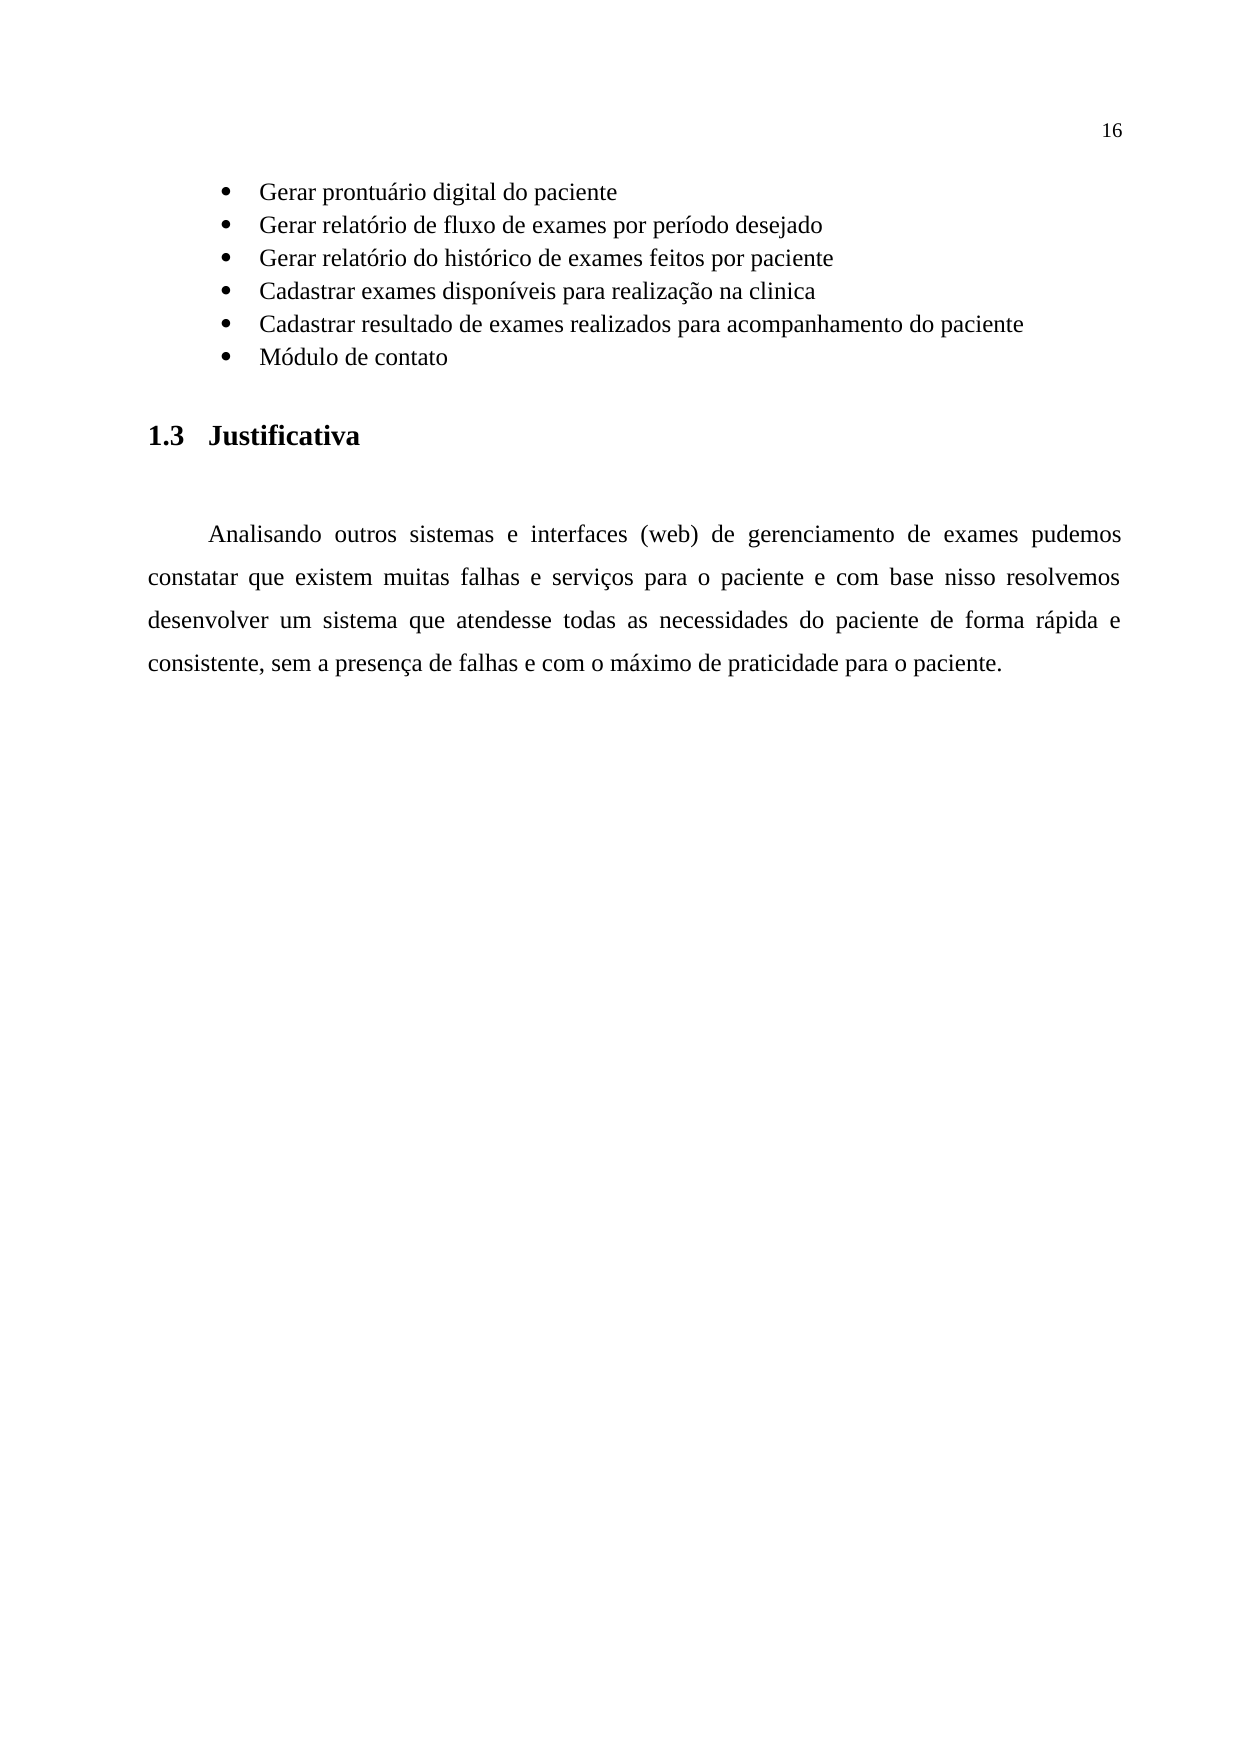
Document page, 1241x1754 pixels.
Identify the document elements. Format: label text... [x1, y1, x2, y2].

list Cadastrar resultado de exames realizados para acompanhamento do paciente [222, 309, 1122, 338]
list Gerar relatório de fluxo de exames por período desejado [222, 210, 1122, 239]
subtitle Justificativa [148, 418, 1122, 452]
list Gerar relatório do histórico de exames feitos por paciente [222, 243, 1122, 272]
text Analisando outros sistemas e interfaces (web) de gerenciamento de exames pudemos constatar que existem muitas falhas e serviços para o paciente e com base nisso resolvemos desenvolver um sistema que atendesse todas as necessidades do paciente de forma rápida e consistente, sem a presença de falhas e com o máximo de praticidade para o paciente. [148, 519, 1122, 677]
list Cadastrar exames disponíveis para realização na clinica [222, 276, 1122, 305]
list Gerar prontuário digital do paciente [222, 177, 1122, 206]
list Módulo de contato [222, 342, 1122, 371]
